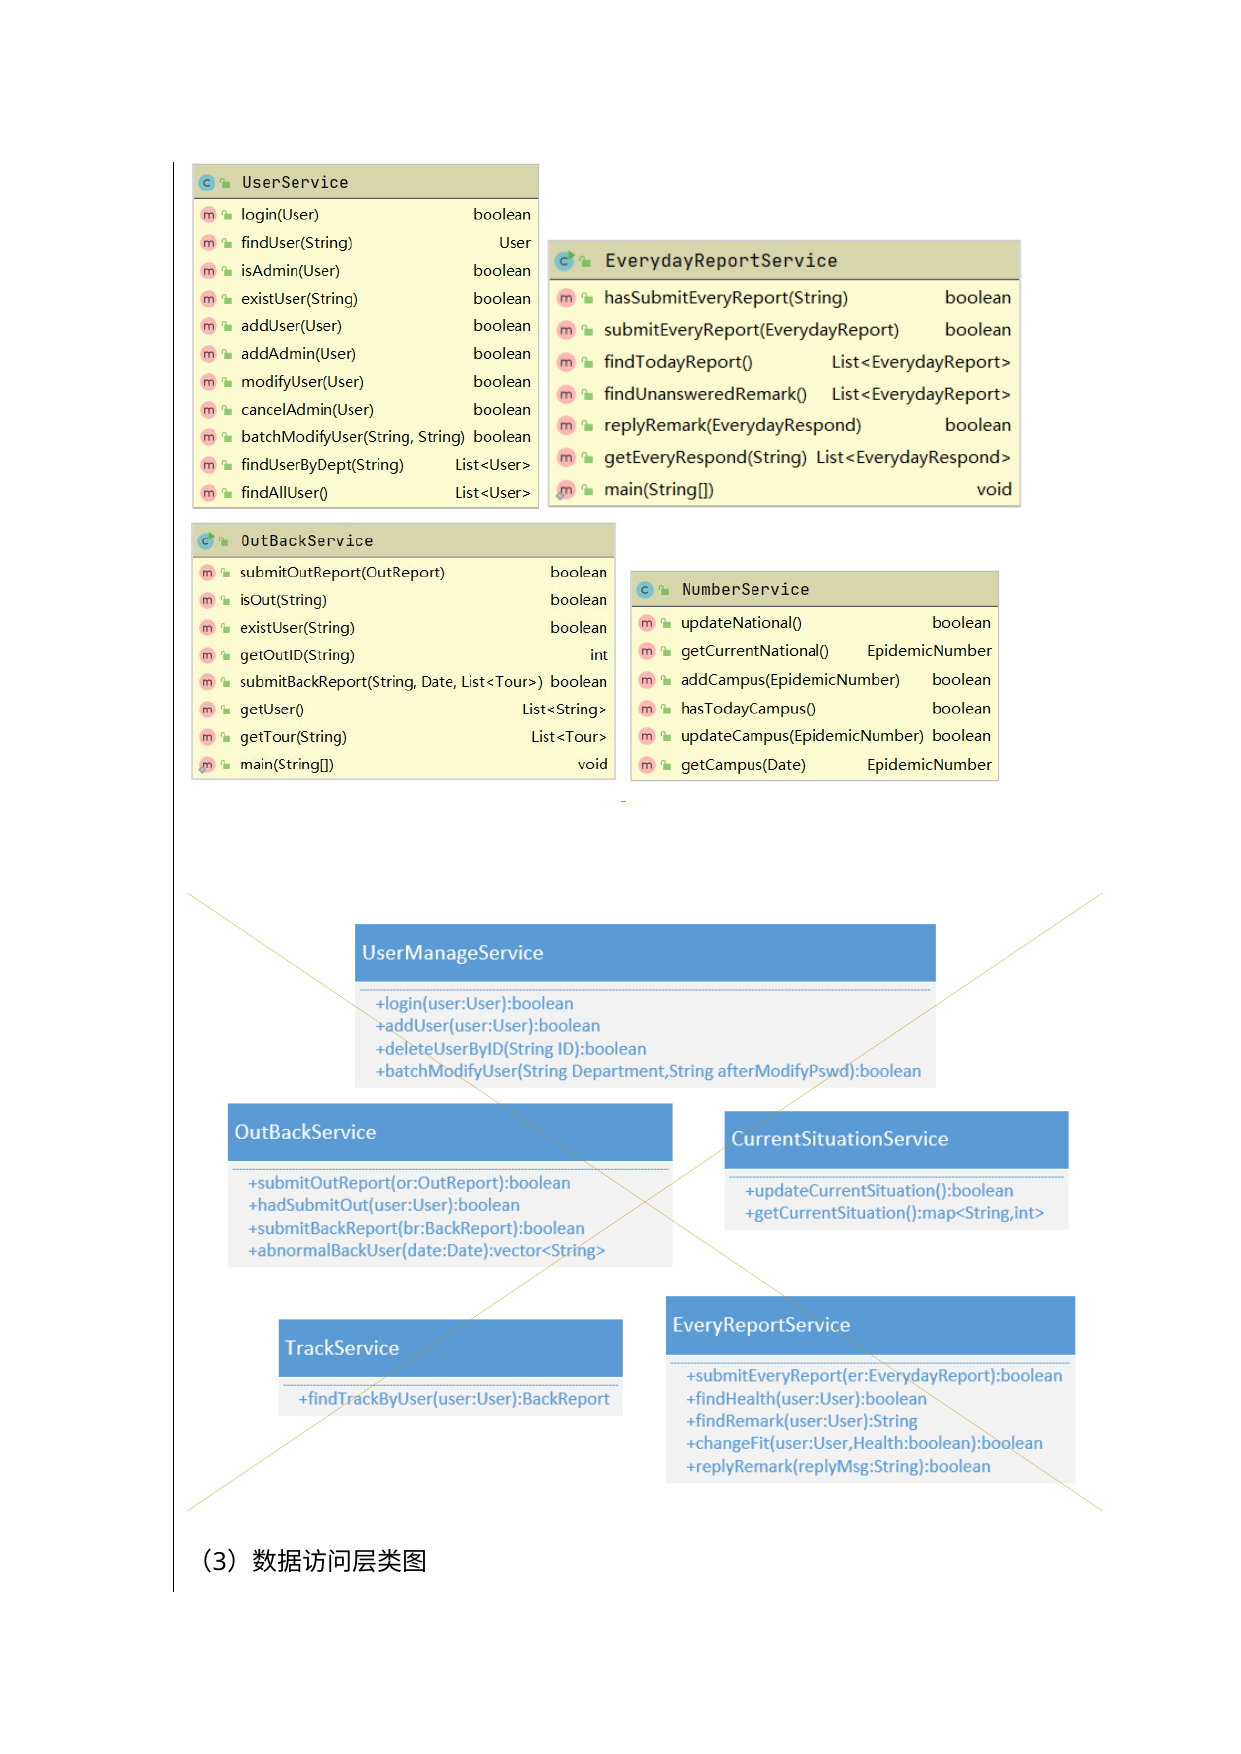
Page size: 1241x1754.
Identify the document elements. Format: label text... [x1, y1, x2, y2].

picture [189, 1203, 1100, 1511]
text （3）数据访问层类图 [187, 1527, 1053, 1592]
picture [647, 894, 1103, 1510]
picture [626, 569, 1005, 786]
picture [187, 894, 643, 1510]
picture [187, 162, 1028, 513]
picture [190, 893, 1100, 1201]
picture [187, 519, 621, 786]
